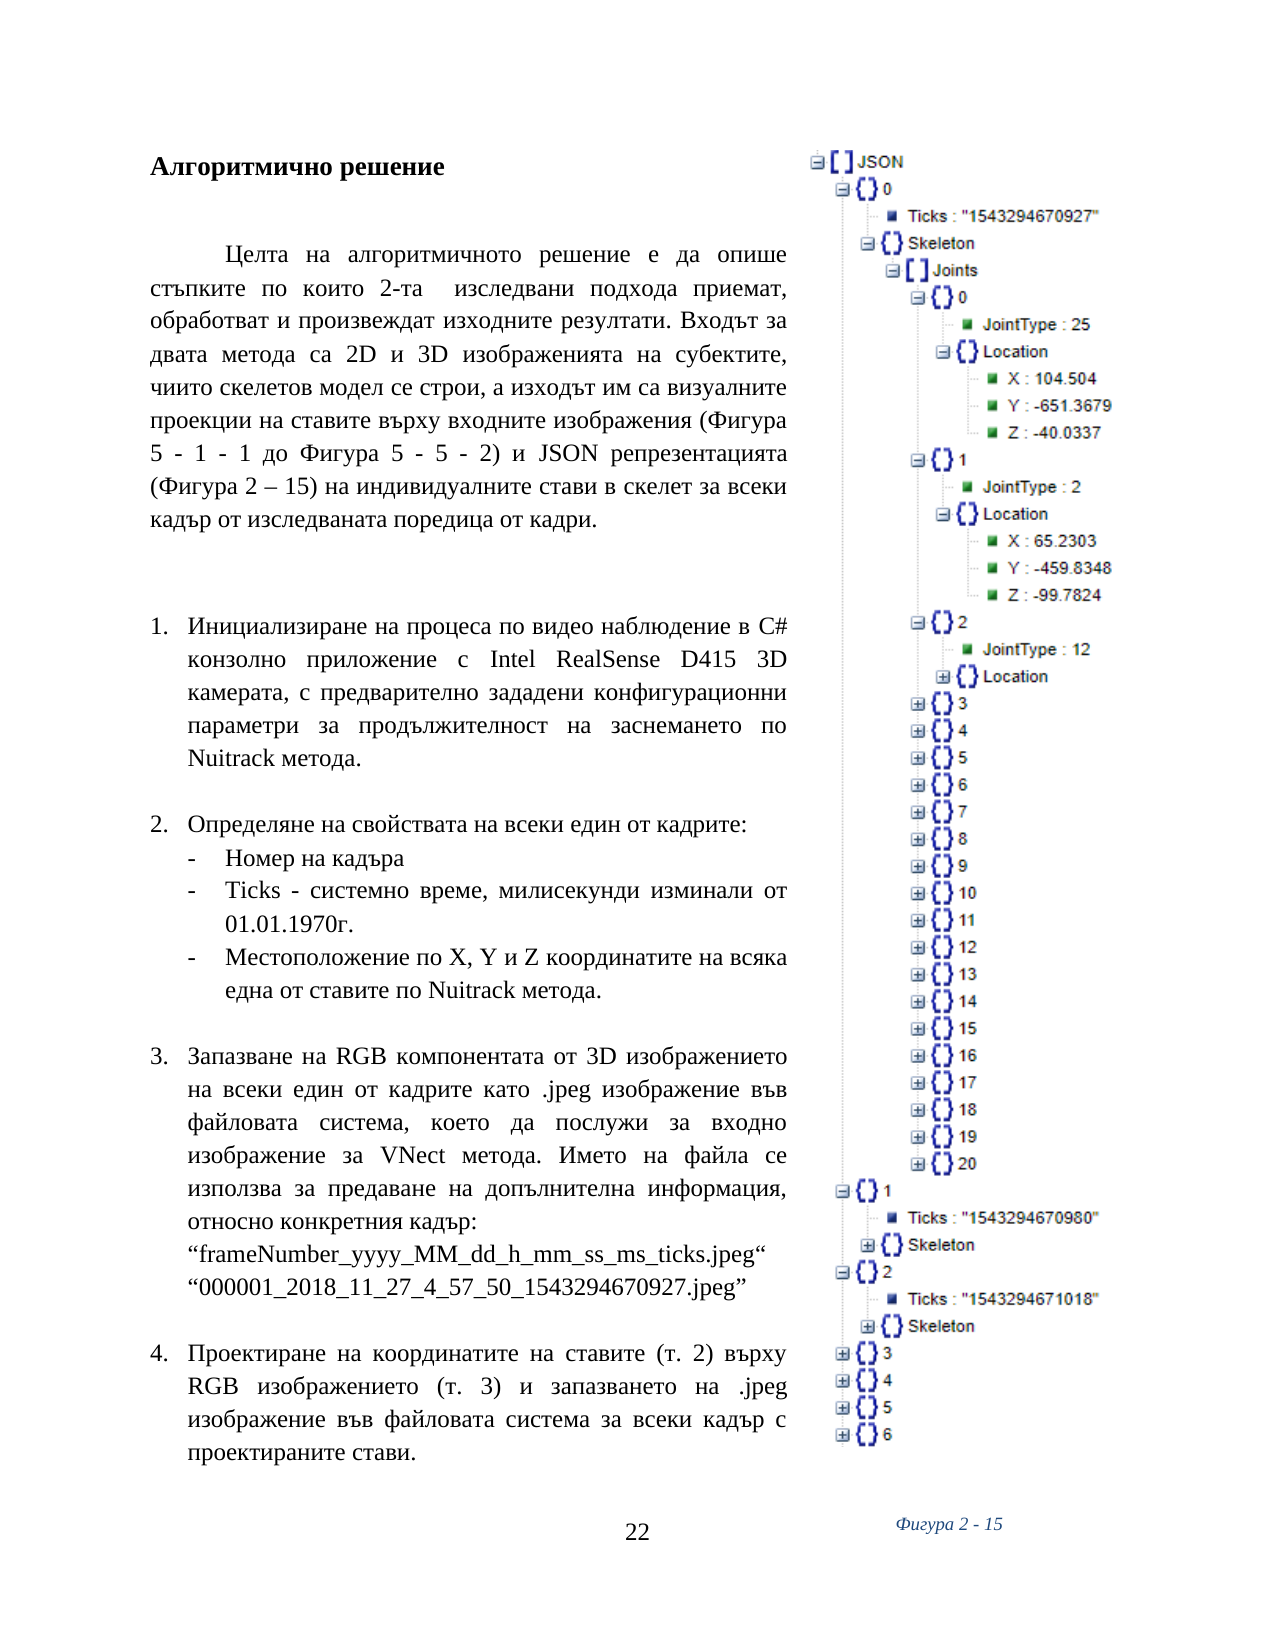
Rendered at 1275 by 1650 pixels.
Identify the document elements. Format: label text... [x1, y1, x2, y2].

list “000001_2018_11_27_4_57_50_1543294670927.jpeg” [187, 1272, 806, 1301]
text Целта на алгоритмичното решение е да опише стъпките по които 2-та изследвани подхода приемат, обработват и произвеждат изходните резултати. Входът за двата метода са 2D и 3D изображенията на субектите, чиито скелетов модел се строи, а изходът им са визуалните проекции на ставите върху входните изображения (Фигура 5 - 1 - 1 до Фигура 5 - 5 - 2) и JSON репрезентацията (Фигура 2 – 15) на индивидуалните стави в скелет за всеки кадър от изследваната поредица от кадри. [150, 239, 806, 532]
list Определяне на свойствата на всеки един от кадрите: [150, 809, 806, 838]
list Номер на кадъра [187, 843, 806, 871]
list “frameNumber_yyyy_MM_dd_h_mm_ss_ms_ticks.jpeg“ [187, 1239, 806, 1268]
list Запазване на RGB компонентата от 3D изображението на всеки един от кадрите като .jpeg изображение във файловата система, което да послужи за входно изображение за VNect метода. Името на файла се използва за предаване на допълнителна информация, относно конкретния кадър: [150, 1041, 806, 1234]
subtitle Алгоритмично решение [150, 150, 806, 181]
picture [806, 150, 1122, 1446]
list Инициализиране на процеса по видео наблюдение в C# конзолно приложение с Intel RealSense D415 3D камерата, с предварително зададени конфигурационни параметри за продължителност на заснемането по Nuitrack метода. [150, 611, 806, 772]
list Проектиране на координатите на ставите (т. 2) върху RGB изображението (т. 3) и запазването на .jpeg изображение във файловата система за всеки кадър с проектираните стави. [150, 1338, 1125, 1466]
list Ticks - системно време, милисекунди изминали от 01.01.1970г. [187, 876, 806, 937]
list Местоположение по X, Y и Z координатите на всяка една от ставите по Nuitrack метода. [187, 942, 806, 1003]
